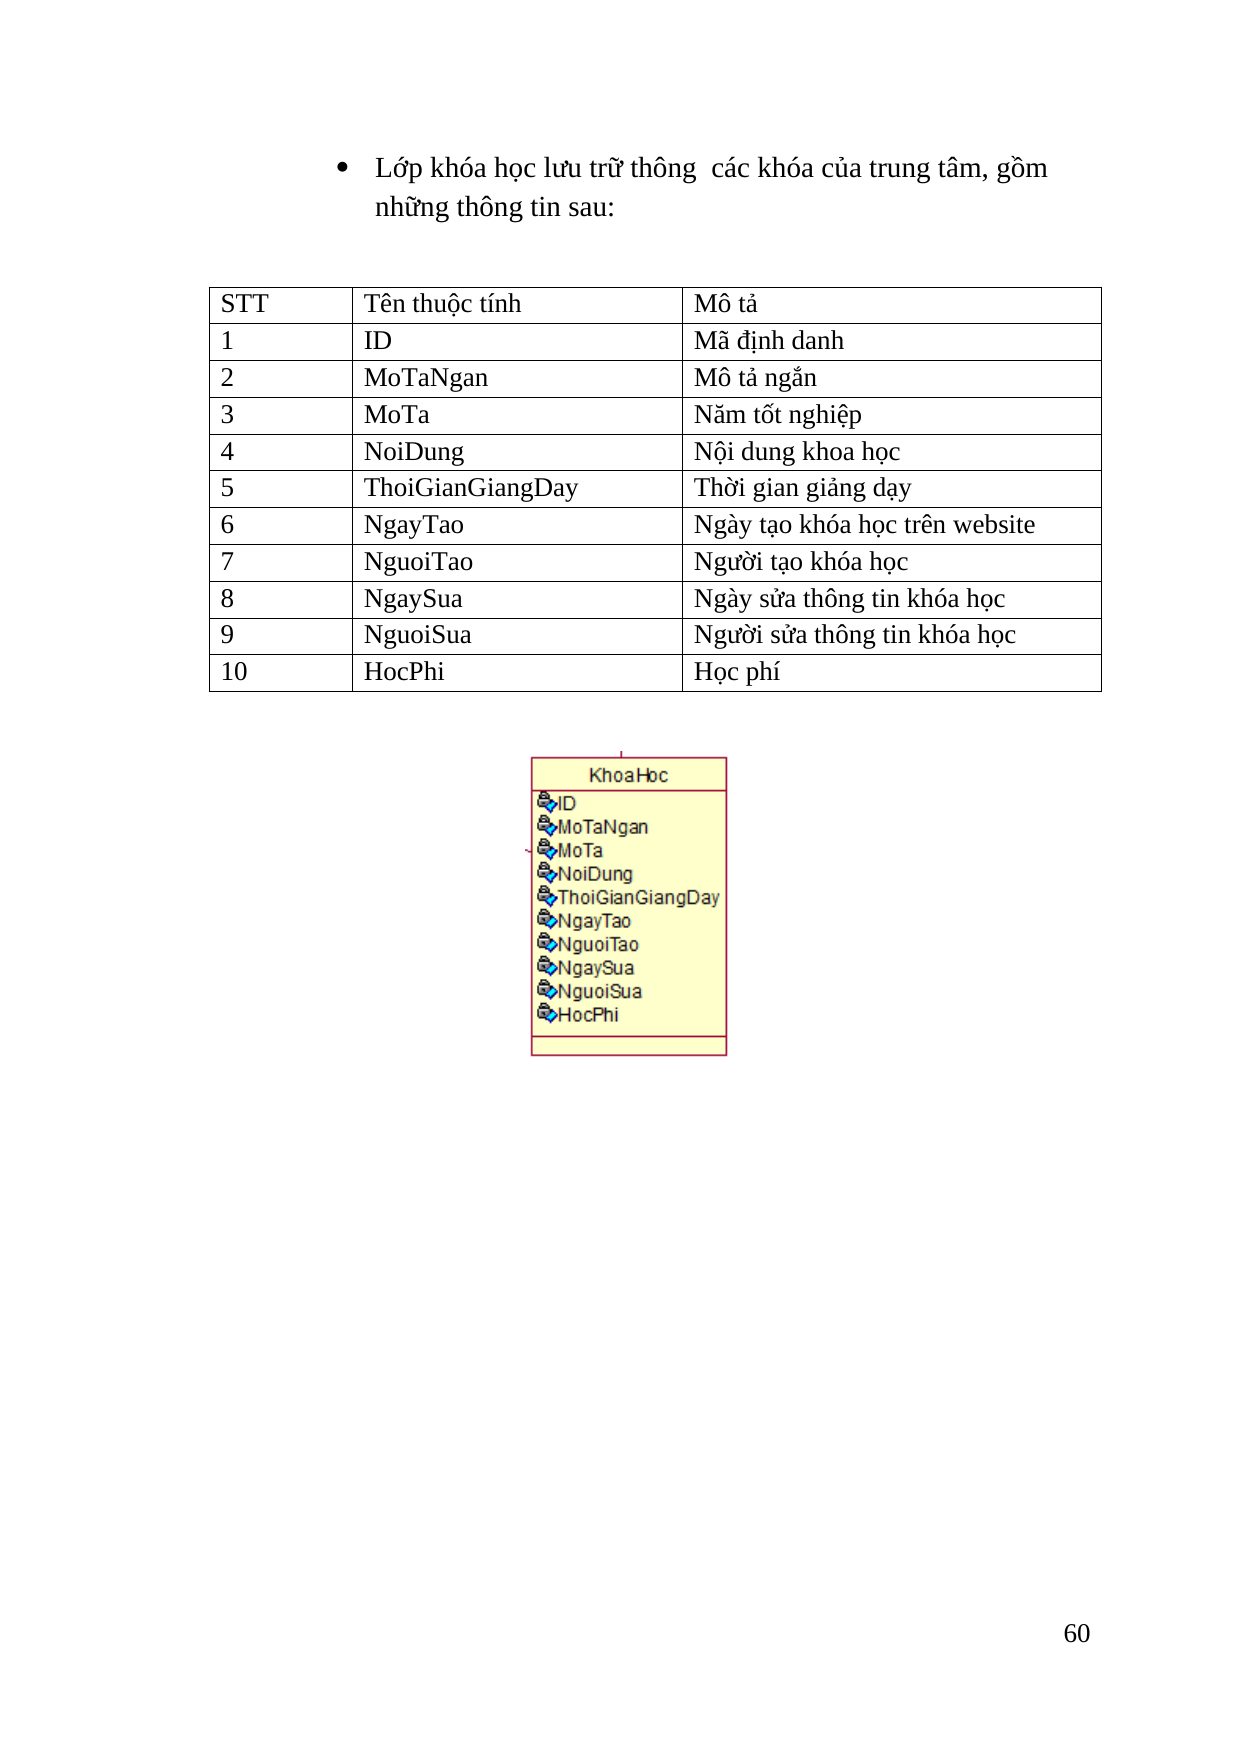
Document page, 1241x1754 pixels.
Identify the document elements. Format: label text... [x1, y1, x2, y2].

table_cell NgayTao [353, 508, 682, 544]
table_cell Mô tả ngắn [683, 361, 1101, 397]
table_cell ThoiGianGiangDay [353, 471, 682, 507]
table_cell Ngày tạo khóa học trên website [683, 508, 1101, 544]
table_cell NguoiTao [353, 545, 682, 581]
table_cell 6 [210, 508, 352, 544]
table_cell NguoiSua [353, 619, 682, 654]
table_cell 2 [210, 361, 352, 397]
table_cell Ngày sửa thông tin khóa học [683, 582, 1101, 617]
table_cell Mã định danh [683, 324, 1101, 360]
table_cell 9 [210, 619, 352, 654]
list Lớp khóa học lưu trữ thông các khóa của trung tâm, gồm những thông tin sau: [337, 150, 1090, 222]
table_header Mô tả [683, 288, 1101, 323]
table_cell MoTa [353, 398, 682, 434]
table_cell MoTaNgan [353, 361, 682, 397]
table_cell 8 [210, 582, 352, 617]
table_cell Học phí [683, 655, 1101, 691]
table_cell HocPhi [353, 655, 682, 691]
table_cell Người tạo khóa học [683, 545, 1101, 581]
table_cell 5 [210, 471, 352, 507]
table_cell ID [353, 324, 682, 360]
table_header Tên thuộc tính [353, 288, 682, 323]
table_cell Thời gian giảng dạy [683, 471, 1101, 507]
table_cell 3 [210, 398, 352, 434]
picture [525, 751, 739, 1061]
table_header STT [210, 288, 352, 323]
table_cell Năm tốt nghiệp [683, 398, 1101, 434]
table_cell 7 [210, 545, 352, 581]
table_cell NgaySua [353, 582, 682, 617]
table_cell Nội dung khoa học [683, 435, 1101, 470]
table_cell 10 [210, 655, 352, 691]
table_cell 1 [210, 324, 352, 360]
table_cell 4 [210, 435, 352, 470]
table_cell Người sửa thông tin khóa học [683, 619, 1101, 654]
table_cell NoiDung [353, 435, 682, 470]
